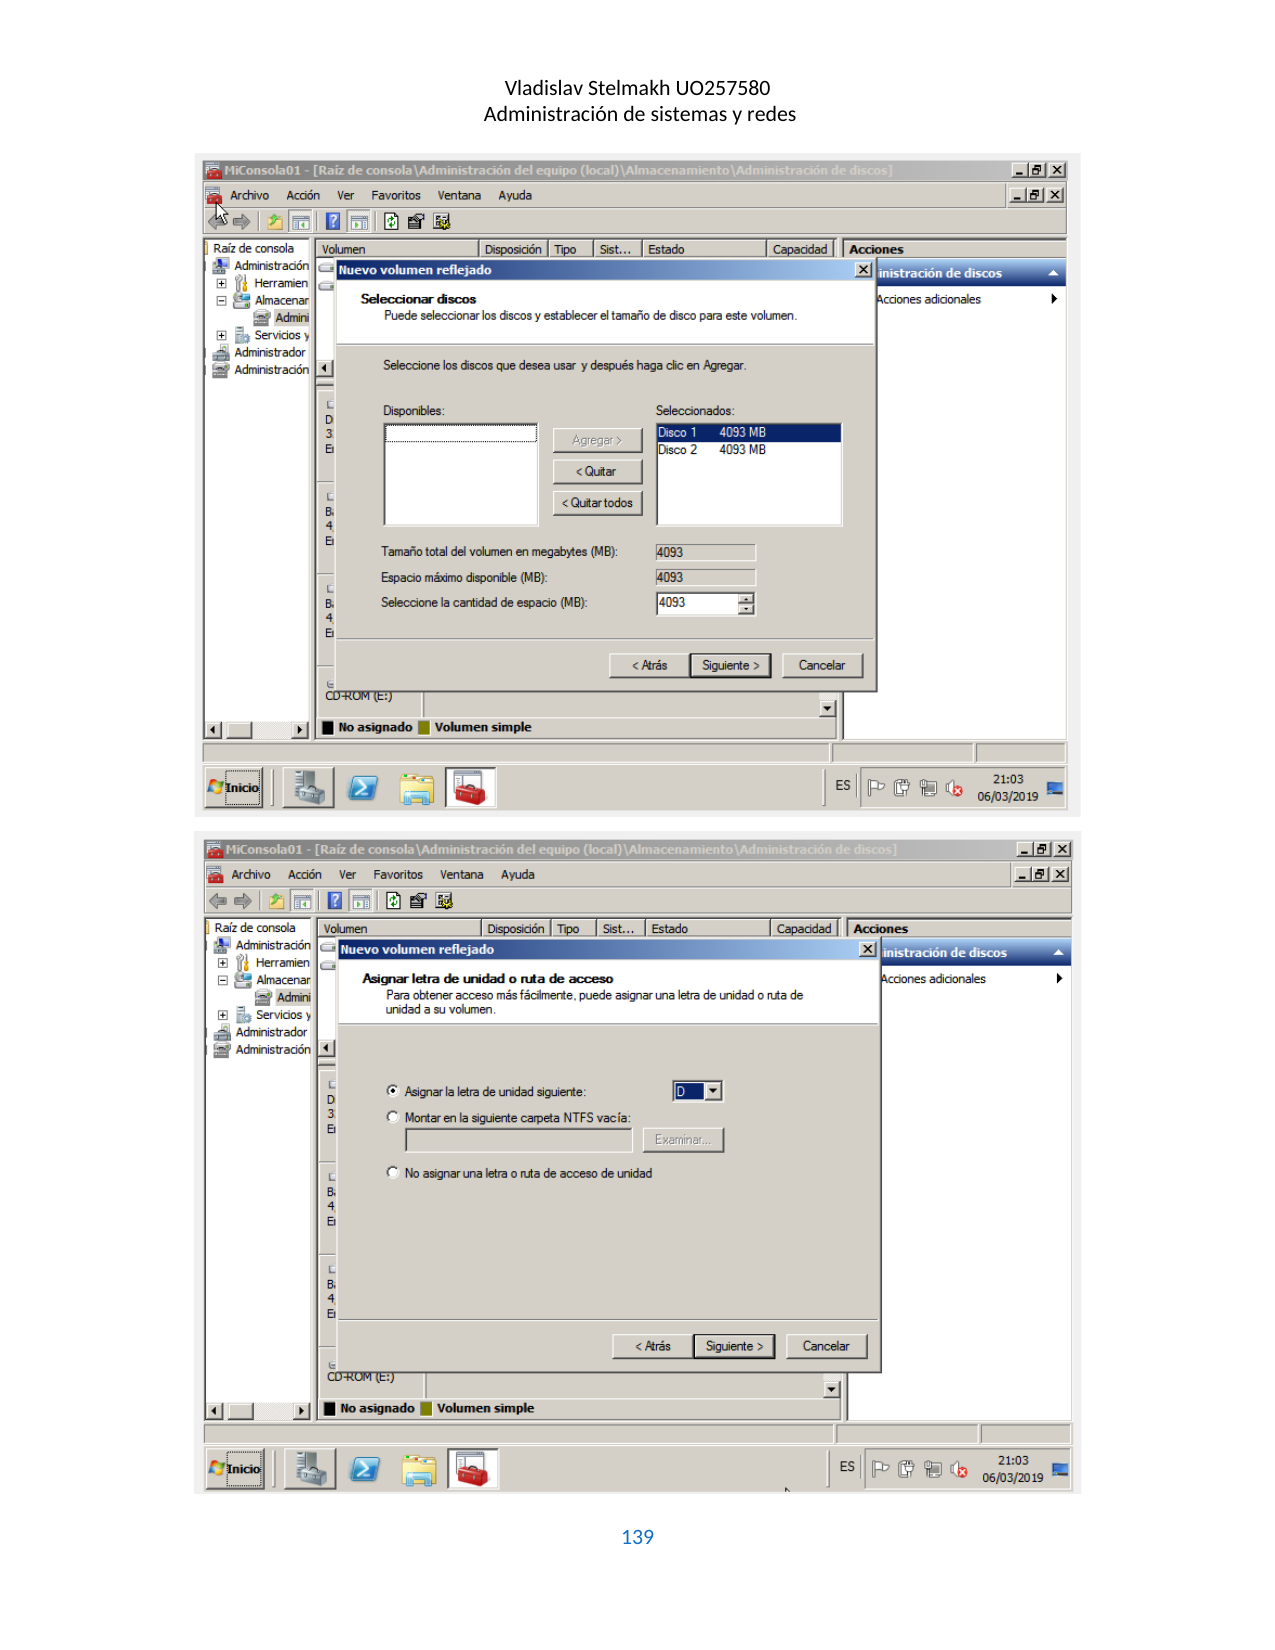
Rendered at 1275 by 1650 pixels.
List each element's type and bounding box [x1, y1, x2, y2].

picture [193, 831, 1082, 1494]
picture [194, 153, 1081, 817]
